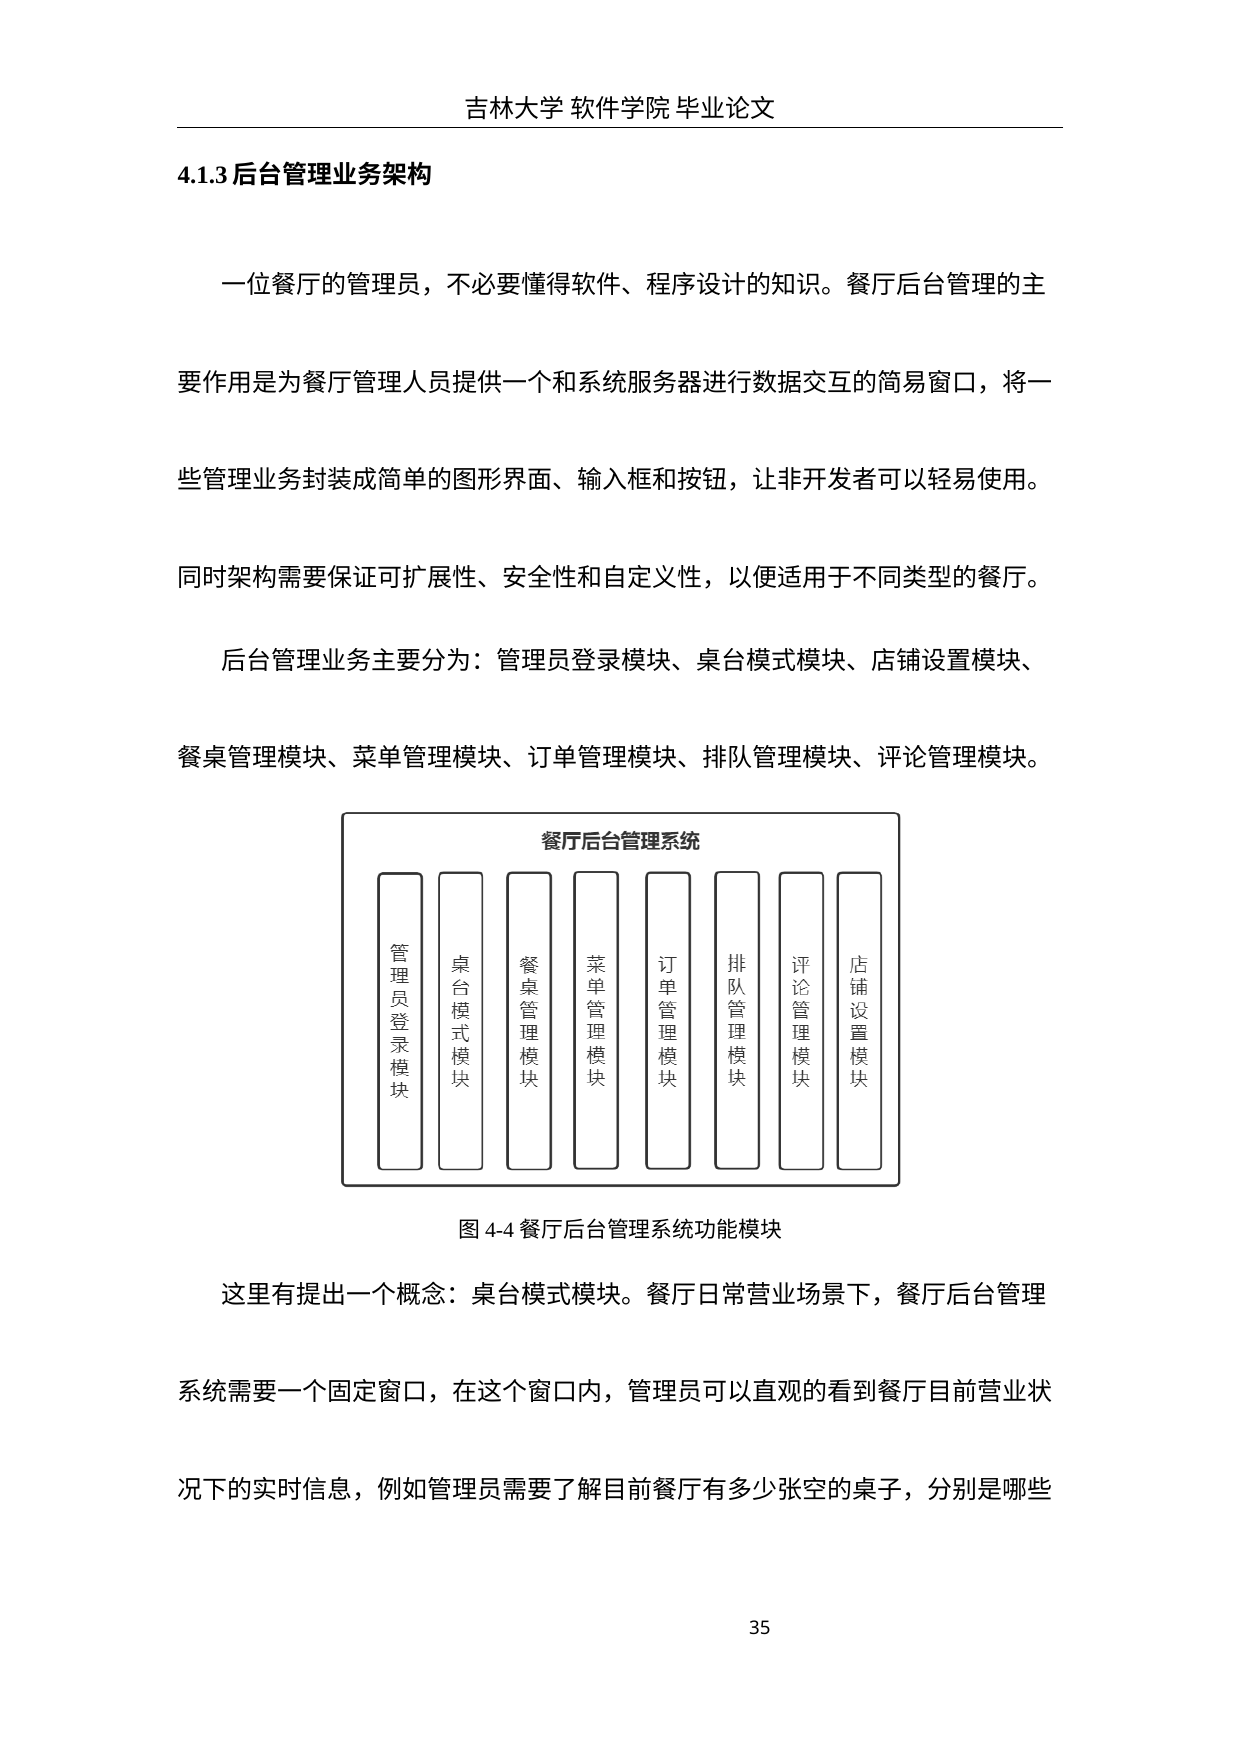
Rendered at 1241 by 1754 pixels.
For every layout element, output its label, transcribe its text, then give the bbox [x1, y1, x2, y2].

text 一位餐厅的管理员，不必要懂得软件、程序设计的知识。餐厅后台管理的主要作用是为餐厅管理人员提供一个和系统服务器进行数据交互的简易窗口，将一些管理业务封装成简单的图形界面、输入框和按钮，让非开发者可以轻易使用。同时架构需要保证可扩展性、安全性和自定义性，以便适用于不同类型的餐厅。 [177, 250, 1063, 608]
picture [331, 806, 909, 1191]
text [177, 1260, 1063, 1520]
text 图4-4 餐厅后台管理系统功能模块 [177, 1212, 1063, 1244]
text 后台管理业务主要分为：管理员登录模块、桌台模式模块、店铺设置模块、餐桌管理模块、菜单管理模块、订单管理模块、排队管理模块、评论管理模块。 [177, 626, 1063, 788]
subtitle 4.1.3后台管理业务架构 [177, 140, 1063, 205]
